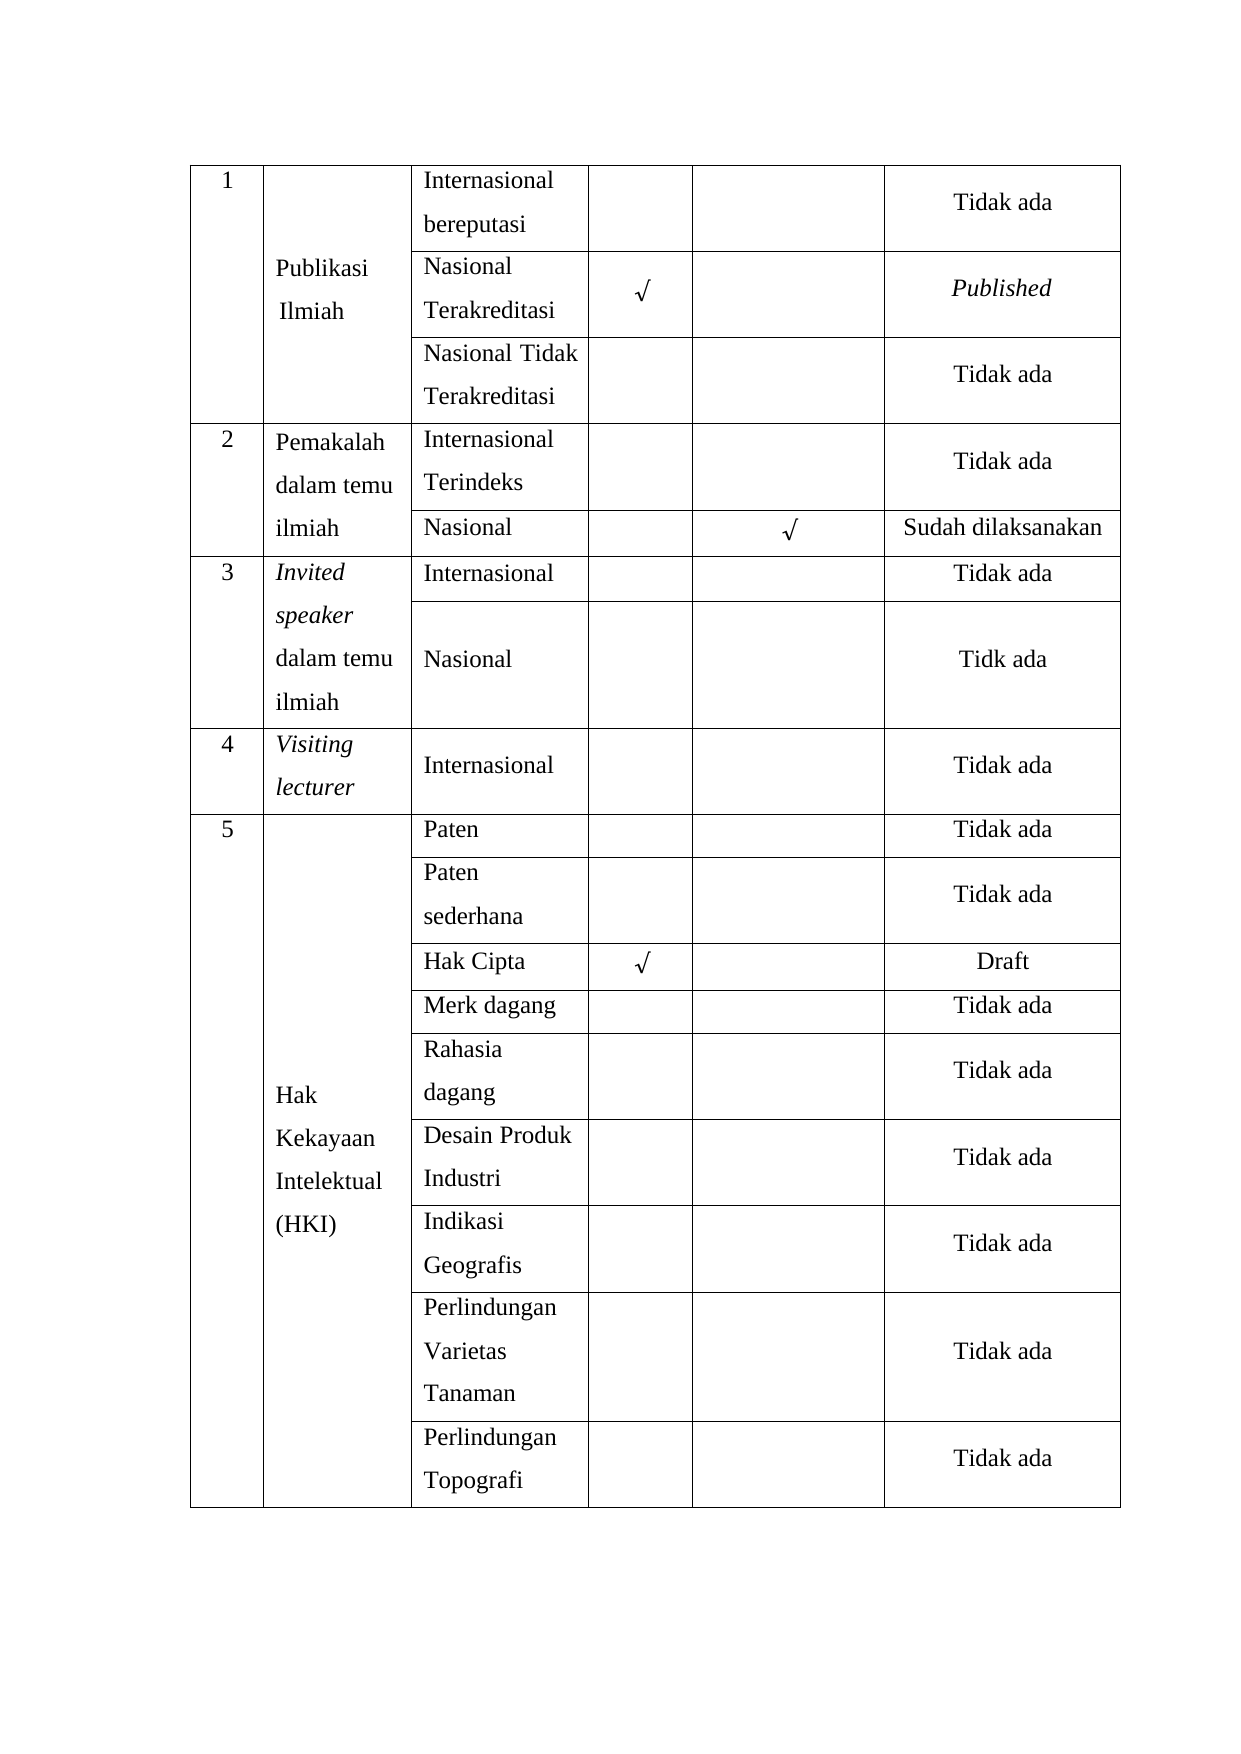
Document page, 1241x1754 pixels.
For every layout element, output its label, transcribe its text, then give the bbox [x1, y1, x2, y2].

table_cell [693, 424, 884, 509]
table_cell [589, 815, 692, 857]
table_cell Indikasi Geografis [412, 1206, 588, 1292]
table_cell Tidak ada [885, 815, 1120, 857]
table_cell 3 [191, 557, 263, 727]
table_cell [693, 1422, 884, 1507]
table_cell Hak Cipta [412, 944, 588, 990]
table_cell [693, 1206, 884, 1292]
table_cell Tidak ada [885, 858, 1120, 943]
table_cell [693, 602, 884, 727]
table_cell Desain Produk Industri [412, 1120, 588, 1205]
table_cell Tidak ada [885, 729, 1120, 814]
table_cell Perlindungan Topografi [412, 1422, 588, 1507]
table_cell Nasional [412, 511, 588, 556]
table_cell [589, 1034, 692, 1119]
table_cell Invited speaker dalam temu ilmiah [264, 557, 411, 727]
table_cell Sudah dilaksanakan [885, 511, 1120, 556]
table_cell Internasional [412, 729, 588, 814]
table_header [693, 166, 884, 251]
table_cell [589, 424, 692, 509]
table_cell [589, 858, 692, 943]
table_cell [589, 338, 692, 423]
table_header Publikasi Ilmiah [264, 166, 411, 423]
table_cell Rahasia dagang [412, 1034, 588, 1119]
table_cell Paten sederhana [412, 858, 588, 943]
table_cell Tidk ada [885, 602, 1120, 727]
table_cell [589, 1120, 692, 1205]
table_cell Tidak ada [885, 1206, 1120, 1292]
table_cell [693, 815, 884, 857]
table_cell [693, 729, 884, 814]
table_cell 4 [191, 729, 263, 814]
table_cell [693, 1293, 884, 1421]
table_cell [589, 602, 692, 727]
table_cell √ [589, 944, 692, 990]
table_cell Tidak ada [885, 1293, 1120, 1421]
table_cell Pemakalah dalam temu ilmiah [264, 424, 411, 556]
table_cell √ [589, 252, 692, 337]
table_cell Hak Kekayaan Intelektual (HKI) [264, 815, 411, 1507]
table_cell Tidak ada [885, 991, 1120, 1033]
table_cell Tidak ada [885, 557, 1120, 601]
table_cell Nasional [412, 602, 588, 727]
table_cell Visiting lecturer [264, 729, 411, 814]
table_cell Tidak ada [885, 424, 1120, 509]
table_cell Paten [412, 815, 588, 857]
table_cell Internasional [412, 557, 588, 601]
table_cell Tidak ada [885, 1034, 1120, 1119]
table_cell Tidak ada [885, 338, 1120, 423]
table_cell Perlindungan Varietas Tanaman [412, 1293, 588, 1421]
table_cell Tidak ada [885, 1120, 1120, 1205]
table_cell 2 [191, 424, 263, 556]
table_cell [693, 991, 884, 1033]
table_cell [693, 1034, 884, 1119]
table_header Internasional bereputasi [412, 166, 588, 251]
table_header [589, 166, 692, 251]
table_cell Tidak ada [885, 1422, 1120, 1507]
table_cell [589, 1206, 692, 1292]
table_cell [589, 1422, 692, 1507]
table_cell [589, 511, 692, 556]
table_cell [589, 1293, 692, 1421]
table_cell [693, 557, 884, 601]
table_cell √ [693, 511, 884, 556]
table_header Tidak ada [885, 166, 1120, 251]
table_cell [693, 944, 884, 990]
table_cell [693, 252, 884, 337]
table_cell Nasional Tidak Terakreditasi [412, 338, 588, 423]
table_cell [693, 1120, 884, 1205]
table_header 1 [191, 166, 263, 423]
table_cell Internasional Terindeks [412, 424, 588, 509]
table_cell [693, 858, 884, 943]
table_cell [693, 338, 884, 423]
table_cell Nasional Terakreditasi [412, 252, 588, 337]
table_cell Merk dagang [412, 991, 588, 1033]
table_cell [589, 557, 692, 601]
table_cell Published [885, 252, 1120, 337]
table_cell [589, 991, 692, 1033]
table_cell [589, 729, 692, 814]
table_cell 5 [191, 815, 263, 1507]
table_cell Draft [885, 944, 1120, 990]
